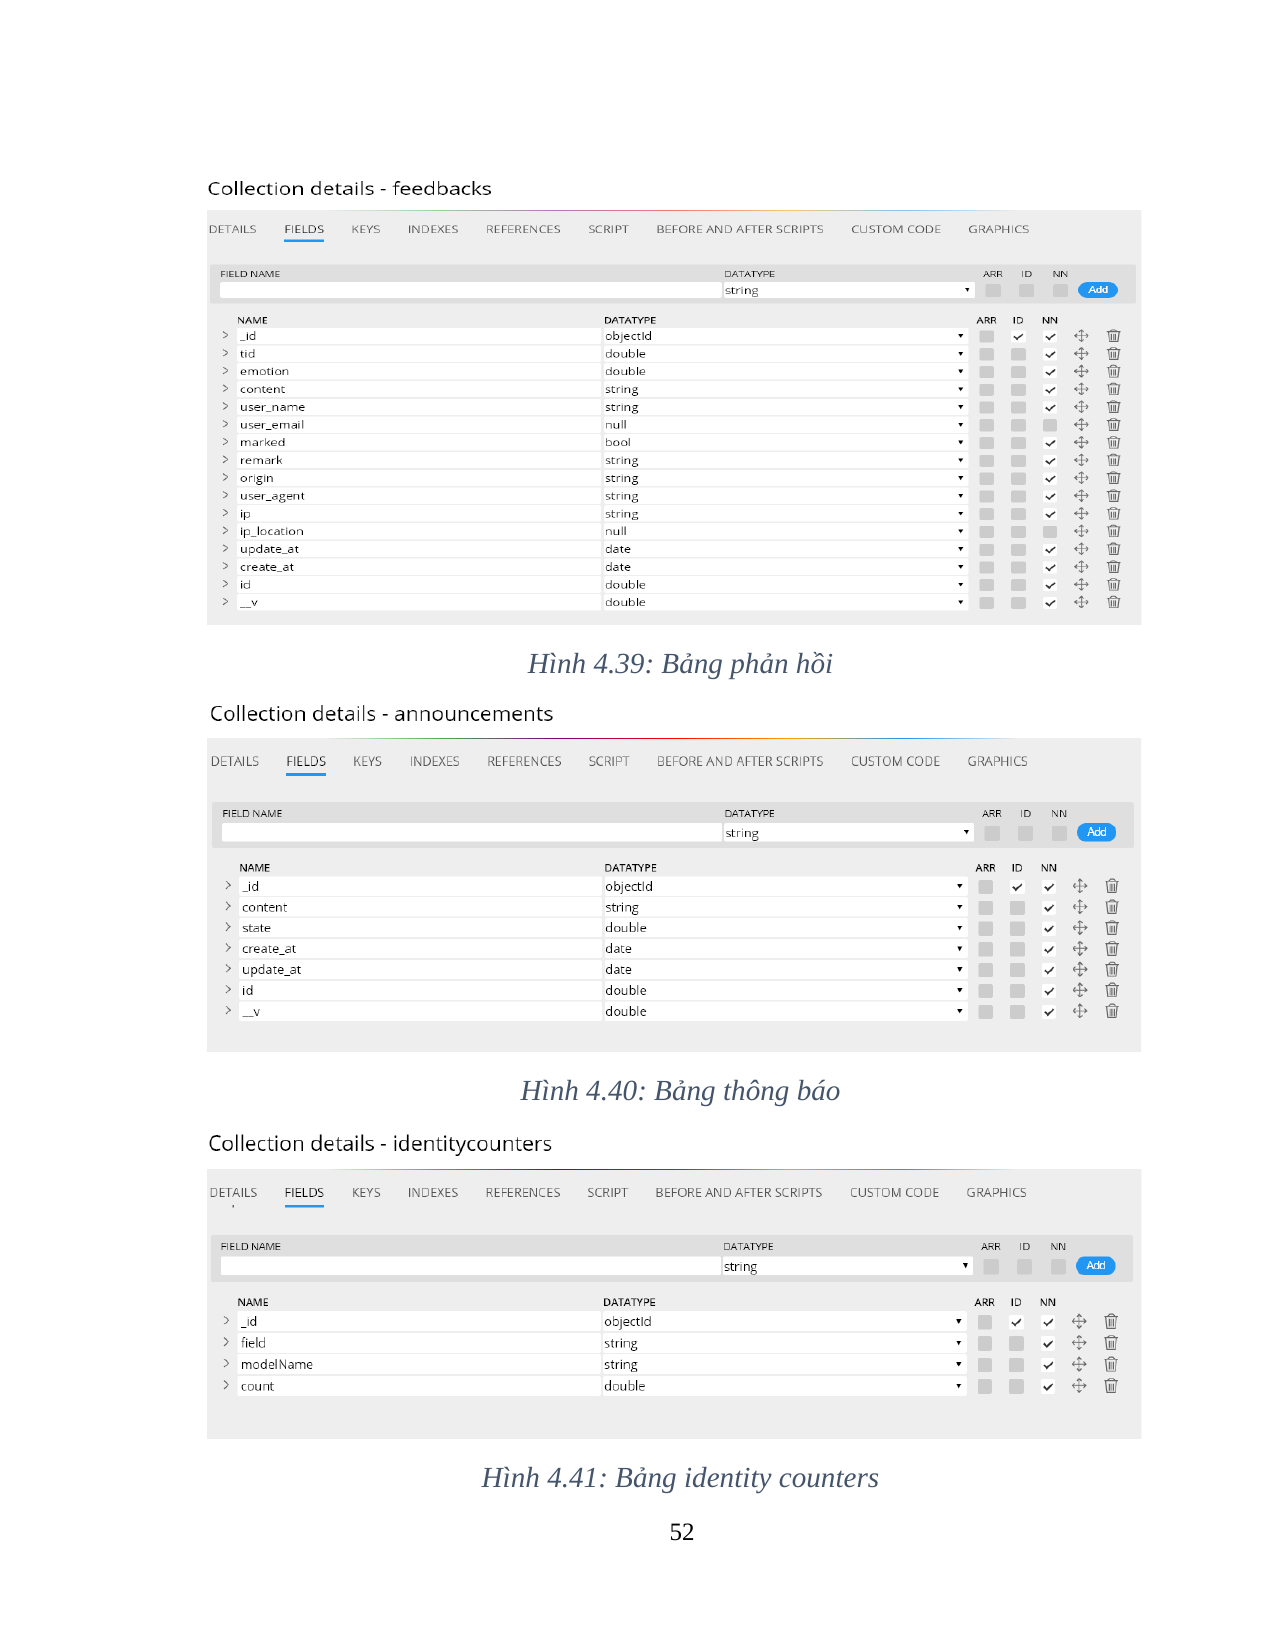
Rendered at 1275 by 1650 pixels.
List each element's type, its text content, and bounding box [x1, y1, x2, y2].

text Hình 4.39: Bảng phản hồi [207, 646, 1156, 679]
picture [207, 177, 1142, 625]
picture [207, 701, 1142, 1052]
text Hình 4.41: Bảng identity counters [207, 1460, 1156, 1493]
text Hình 4.40: Bảng thông báo [207, 1073, 1156, 1106]
picture [207, 1128, 1142, 1439]
